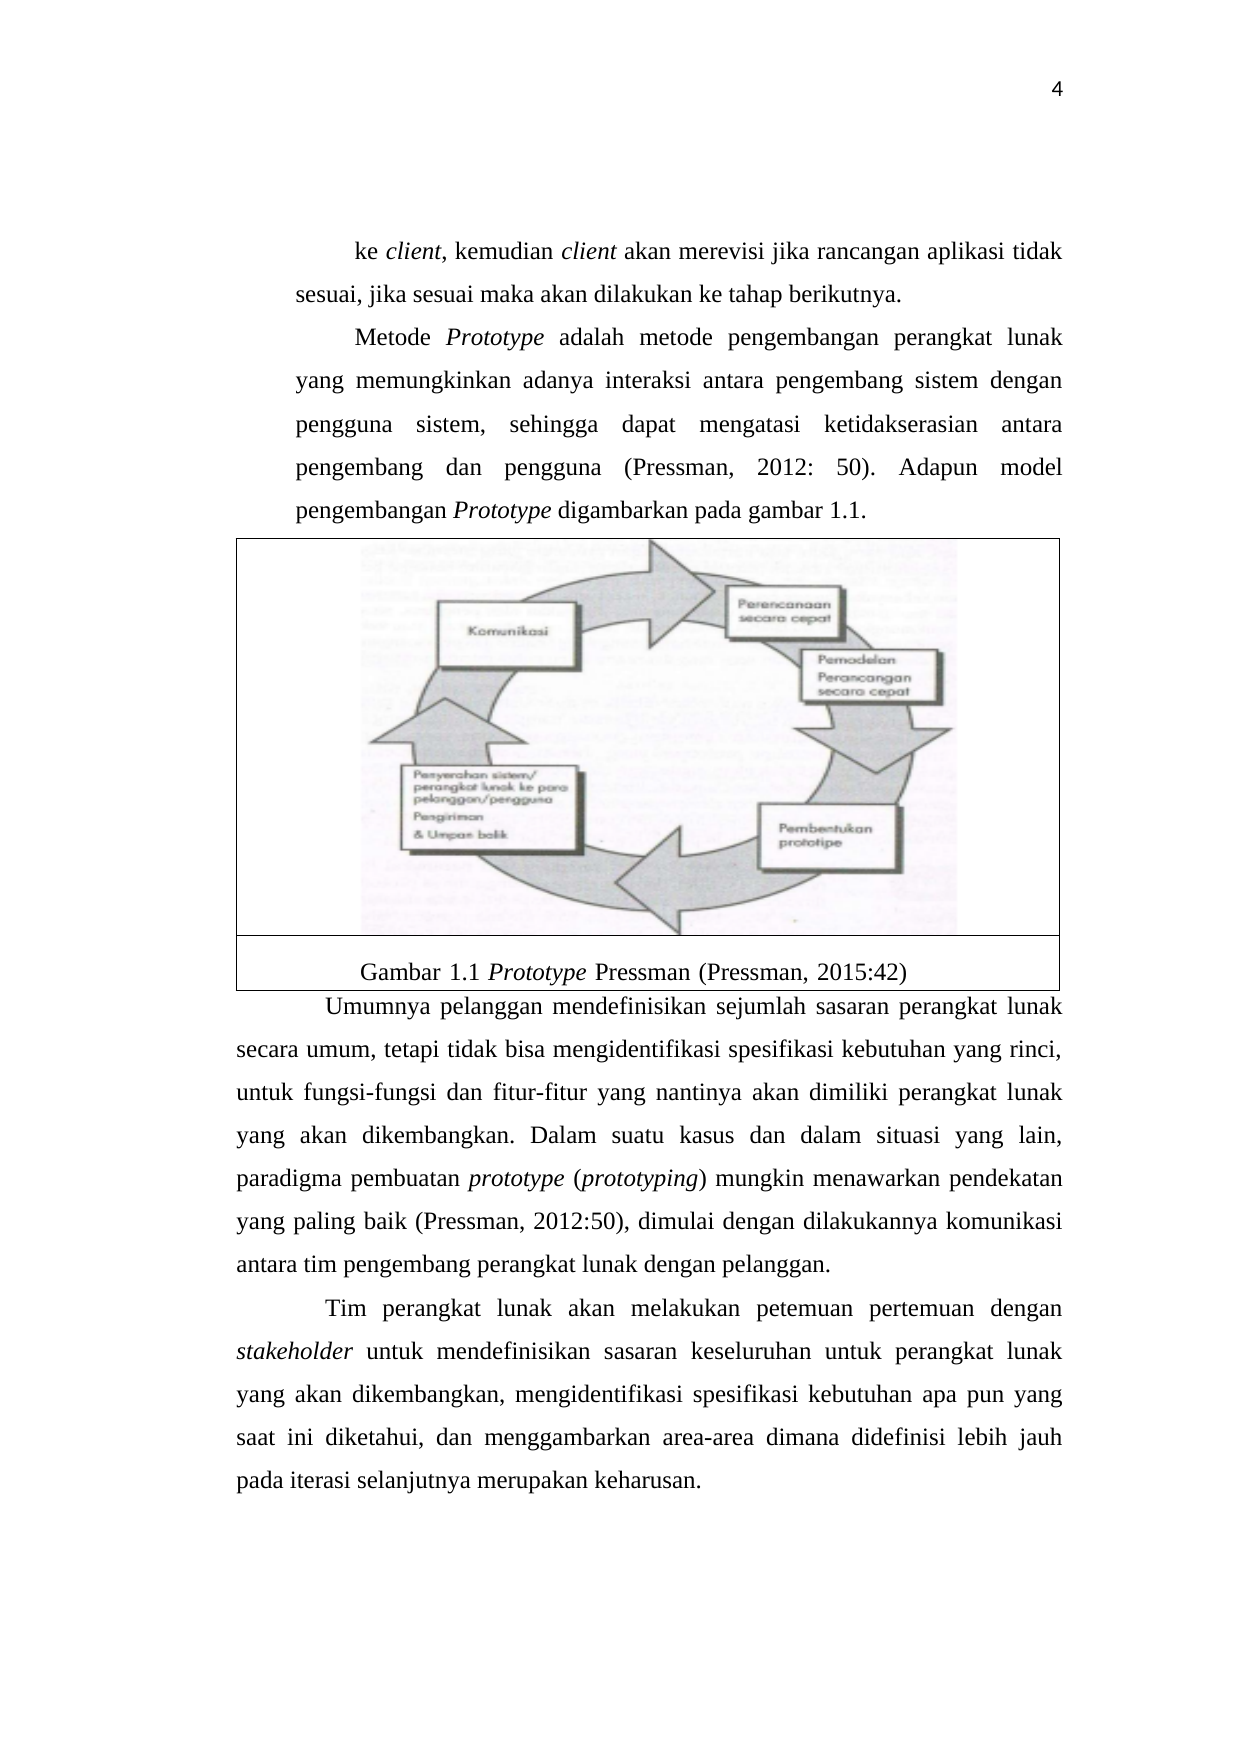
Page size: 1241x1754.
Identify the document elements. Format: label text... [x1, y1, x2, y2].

table_cell Gambar 1.1 Prototype Pressman (Pressman, 2015:42) [237, 936, 1059, 990]
text Metode Prototype adalah metode pengembangan perangkat lunak yang memungkinkan adanya interaksi antara pengembang sistem dengan pengguna sistem, sehingga dapat mengatasi ketidakserasian antara pengembang dan pengguna (Pressman, 2012: 50). Adapun model pengembangan Prototype digambarkan pada gambar 1.1. [295, 322, 1063, 524]
picture [1060, 538, 1068, 935]
table_header [237, 539, 1059, 935]
text ke client, kemudian client akan merevisi jika rancangan aplikasi tidak sesuai, jika sesuai maka akan dilakukan ke tahap berikutnya. [295, 236, 1063, 308]
text Umumnya pelanggan mendefinisikan sejumlah sasaran perangkat lunak secara umum, tetapi tidak bisa mengidentifikasi spesifikasi kebutuhan yang rinci, untuk fungsi-fungsi dan fitur-fitur yang nantinya akan dimiliki perangkat lunak yang akan dikembangkan. Dalam suatu kasus dan dalam situasi yang lain, paradigma pembuatan prototype (prototyping) mungkin menawarkan pendekatan yang paling baik (Pressman, 2012:50), dimulai dengan dilakukannya komunikasi antara tim pengembang perangkat lunak dengan pelanggan. [236, 991, 1063, 1278]
text Tim perangkat lunak akan melakukan petemuan pertemuan dengan stakeholder untuk mendefinisikan sasaran keseluruhan untuk perangkat lunak yang akan dikembangkan, mengidentifikasi spesifikasi kebutuhan apa pun yang saat ini diketahui, dan menggambarkan area-area dimana didefinisi lebih jauh pada iterasi selanjutnya merupakan keharusan. [236, 1293, 1063, 1494]
